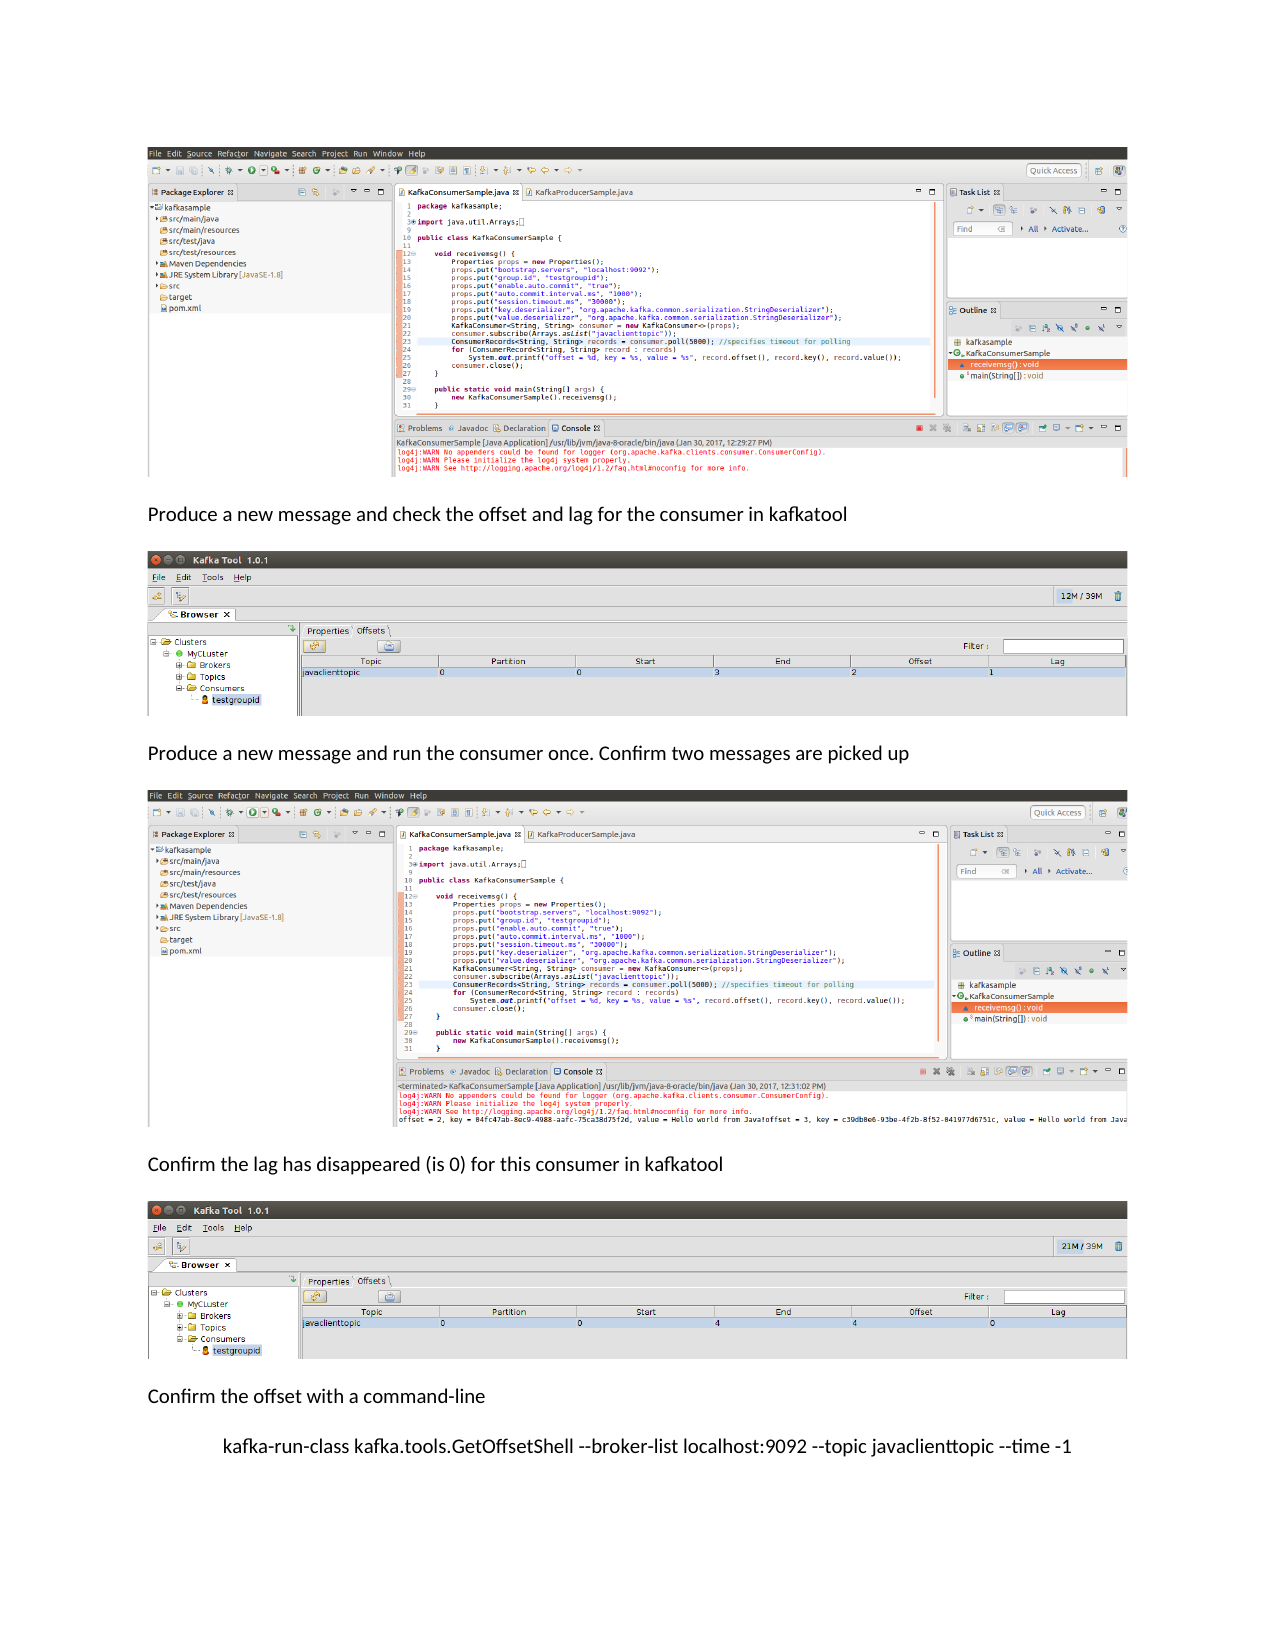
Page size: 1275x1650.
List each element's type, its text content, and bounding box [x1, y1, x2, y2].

text Produce a new message and run the consumer once. Confirm two messages are picked up [148, 741, 1127, 766]
picture [147, 790, 1128, 1127]
text kafka-run-class kafka.tools.GetOffsetShell --broker-list localhost:9092 --topic javaclienttopic --time -1 [148, 1433, 1127, 1459]
text Produce a new message and check the offset and lag for the consumer in kafkatool [148, 501, 1127, 527]
text Confirm the lag has disappeared (is 0) for this consumer in kafkatool [148, 1151, 1127, 1176]
picture [147, 147, 1128, 477]
picture [147, 1201, 1128, 1359]
text Confirm the offset with a command-line [148, 1383, 1127, 1409]
picture [147, 551, 1128, 716]
